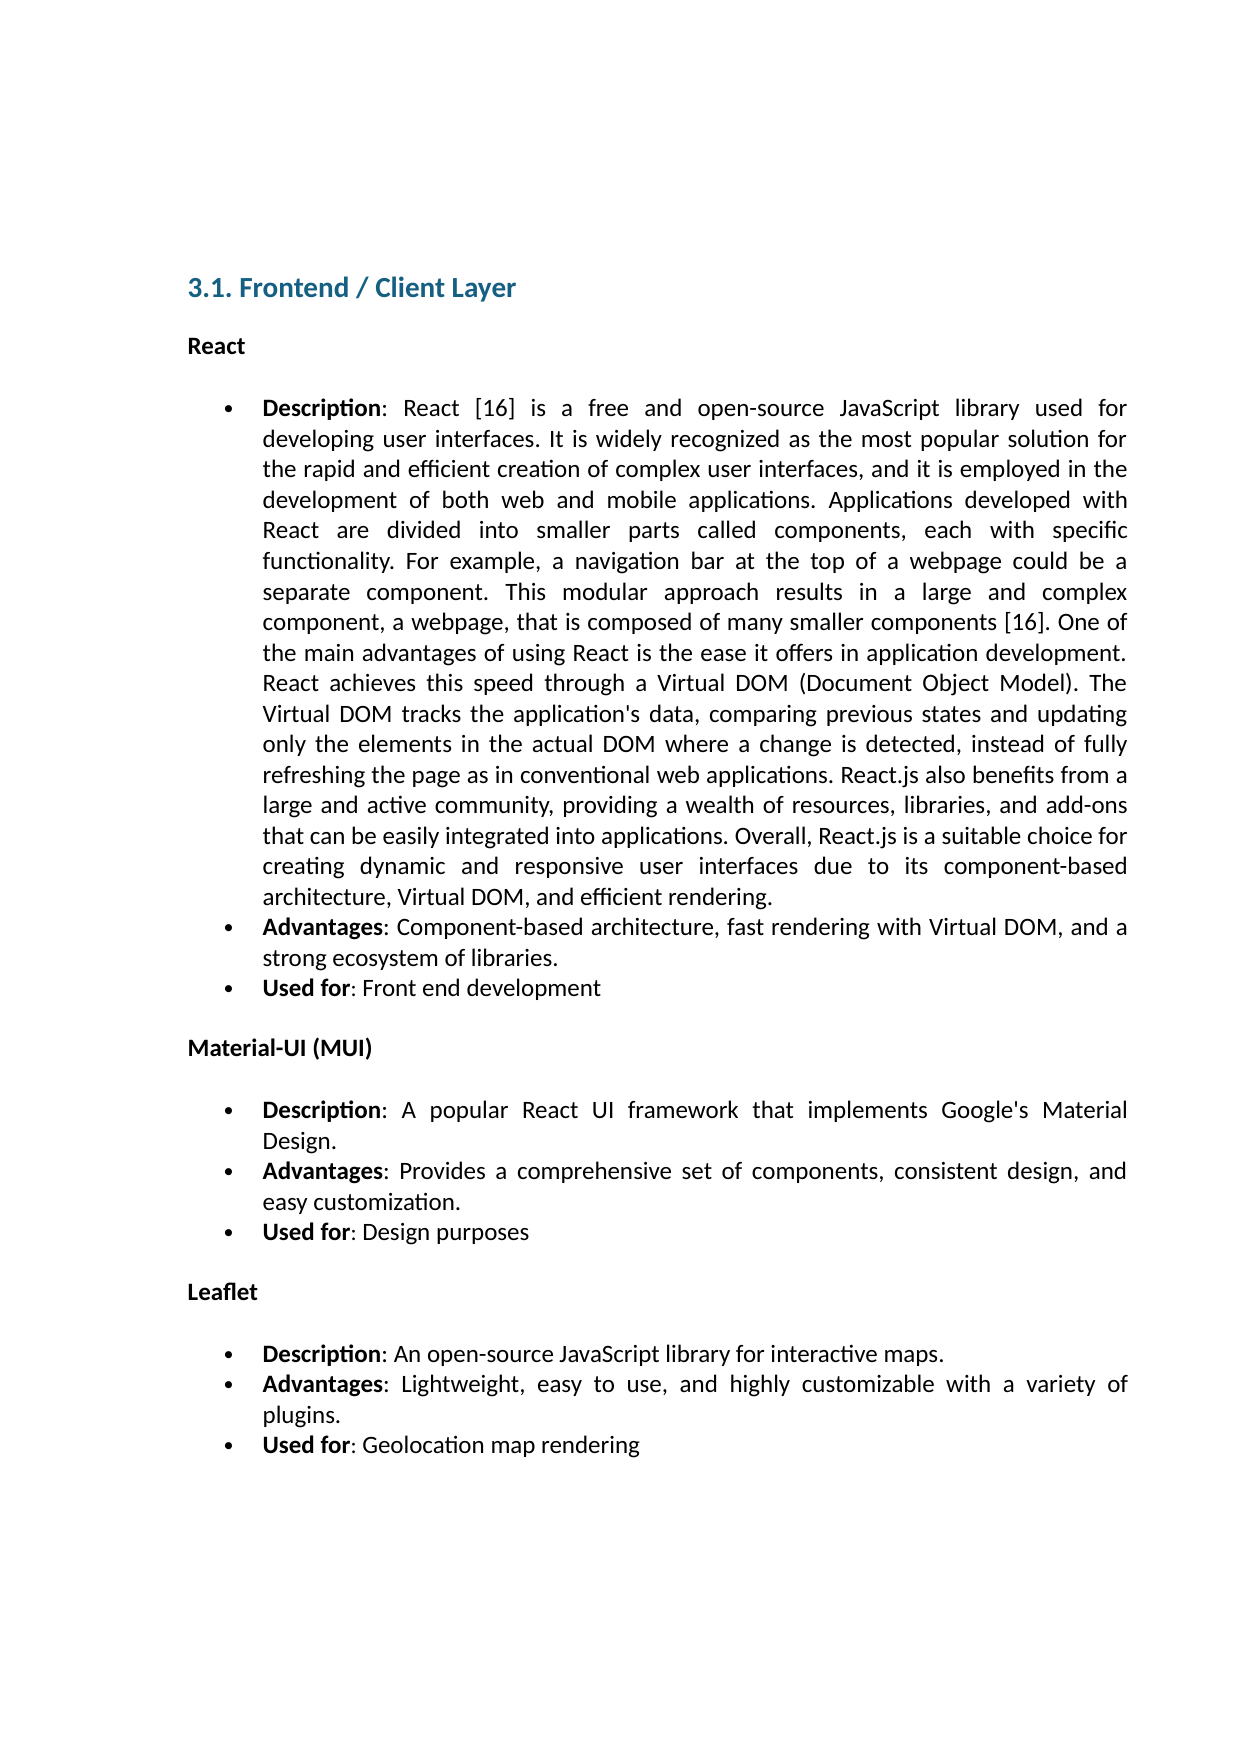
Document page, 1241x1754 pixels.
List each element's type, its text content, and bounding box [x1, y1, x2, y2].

list Advantages: Lightweight, easy to use, and highly customizable with a variety of plugins. [225, 1369, 1129, 1430]
list Description: An open-source JavaScript library for interactive maps. [225, 1338, 1129, 1369]
subtitle Material-UI (MUI) [187, 1032, 1068, 1063]
list Description: A popular React UI framework that implements Google's Material Design. [225, 1094, 1129, 1155]
list Used for: Geolocation map rendering [225, 1430, 1129, 1460]
subtitle Leaflet [187, 1276, 1068, 1307]
list Used for: Design purposes [225, 1216, 1129, 1247]
list Description: React [16] is a free and open-source JavaScript library used for developing user interfaces. It is widely recognized as the most popular solution for the rapid and efficient creation of complex user interfaces, and it is employed in the development of both web and mobile applications. Applications developed with React are divided into smaller parts called components, each with specific functionality. For example, a navigation bar at the top of a webpage could be a separate component. This modular approach results in a large and complex component, a webpage, that is composed of many smaller components [16]. One of the main advantages of using React is the ease it offers in application development. React achieves this speed through a Virtual DOM (Document Object Model). The Virtual DOM tracks the application's data, comparing previous states and updating only the elements in the actual DOM where a change is detected, instead of fully refreshing the page as in conventional web applications. React.js also benefits from a large and active community, providing a wealth of resources, libraries, and add-ons that can be easily integrated into applications. Overall, React.js is a suitable choice for creating dynamic and responsive user interfaces due to its component-based architecture, Virtual DOM, and efficient rendering. [225, 393, 1129, 911]
list Used for: Front end development [225, 972, 1129, 1003]
subtitle React [187, 331, 1068, 361]
list Advantages: Component-based architecture, fast rendering with Virtual DOM, and a strong ecosystem of libraries. [225, 911, 1129, 972]
subtitle 3.1. Frontend / Client Layer [187, 269, 1068, 305]
list Advantages: Provides a comprehensive set of components, consistent design, and easy customization. [225, 1155, 1129, 1216]
